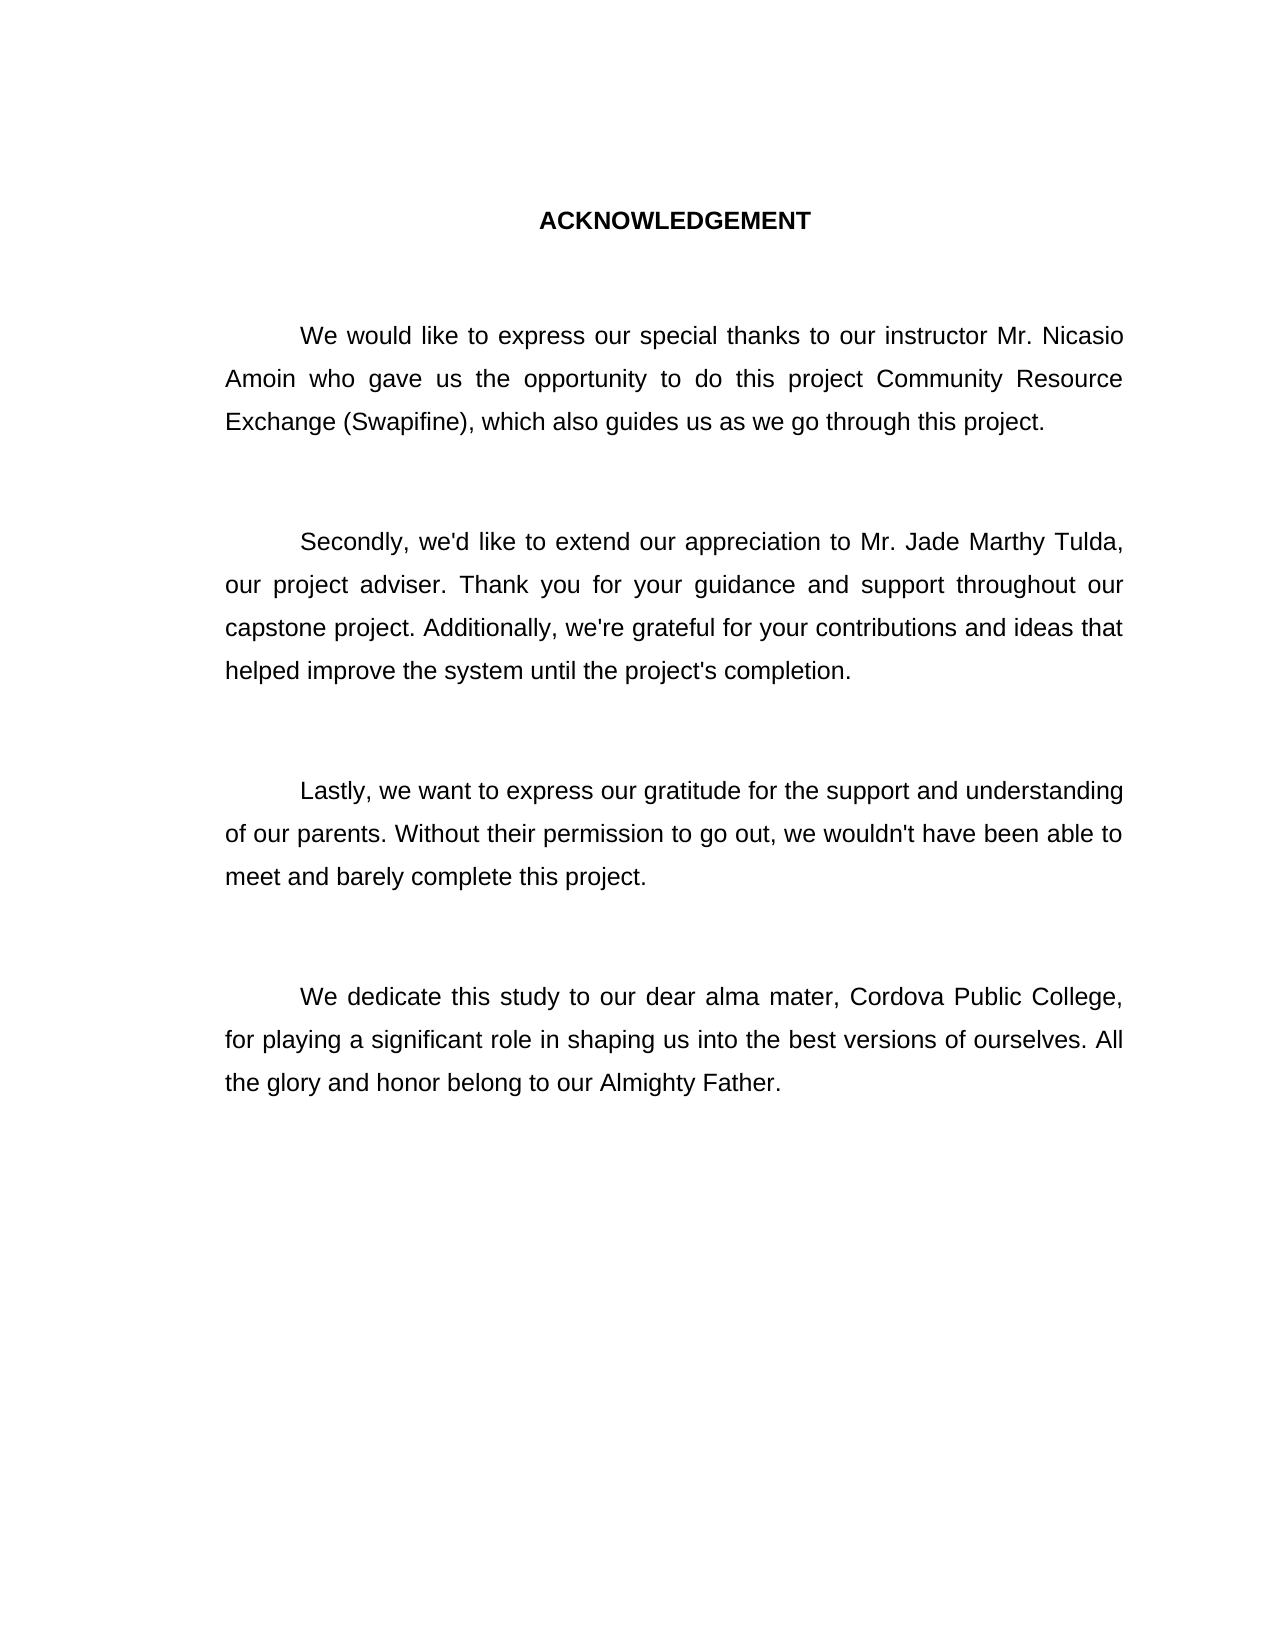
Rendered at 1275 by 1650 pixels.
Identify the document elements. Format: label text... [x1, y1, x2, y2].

text We would like to express our special thanks to our instructor Mr. Nicasio Amoin who gave us the opportunity to do this project Community Resource Exchange (Swapifine), which also guides us as we go through this project. [225, 321, 1125, 436]
text Lastly, we want to express our gratitude for the support and understanding of our parents. Without their permission to go out, we wouldn't have been able to meet and barely complete this project. [225, 776, 1125, 891]
text Secondly, we'd like to extend our appreciation to Mr. Jade Marthy Tulda, our project adviser. Thank you for your guidance and support throughout our capstone project. Additionally, we're grateful for your contributions and ideas that helped improve the system until the project's completion. [225, 527, 1125, 685]
text We dedicate this study to our dear alma mater, Cordova Public College, for playing a significant role in shaping us into the best versions of ourselves. All the glory and honor belong to our Almighty Father. [225, 982, 1125, 1097]
text ACKNOWLEDGEMENT [225, 206, 1125, 234]
